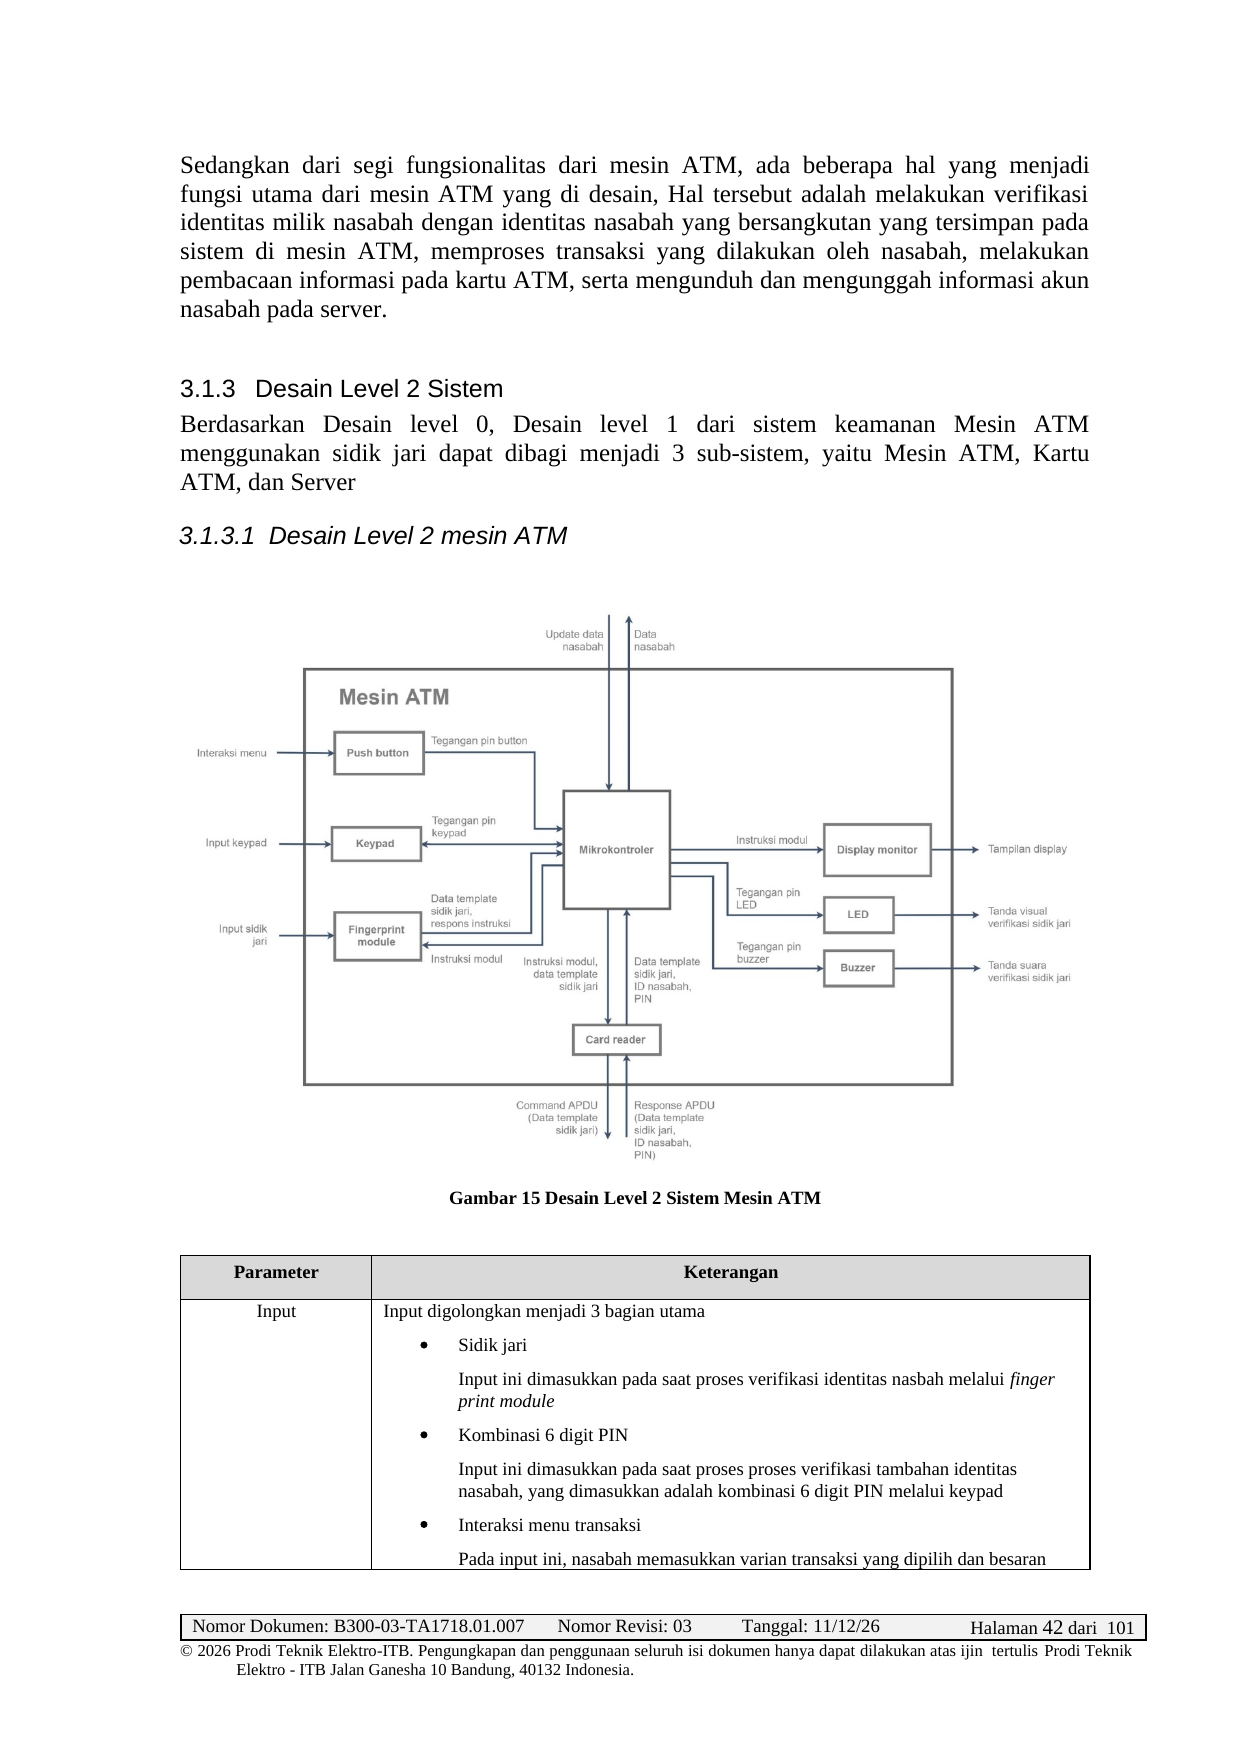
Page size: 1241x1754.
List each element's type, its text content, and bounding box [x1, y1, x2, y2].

text Berdasarkan Desain level 0, Desain level 1 dari sistem keamanan Mesin ATM menggunakan sidik jari dapat dibagi menjadi 3 sub-sistem, yaitu Mesin ATM, Kartu ATM, dan Server [180, 409, 1090, 496]
table_header Keterangan [372, 1256, 1089, 1299]
table_header Parameter [181, 1256, 371, 1299]
text Gambar 15 Desain Level 2 Sistem Mesin ATM [180, 1187, 1090, 1209]
subtitle Desain Level 2 mesin ATM [179, 521, 1090, 549]
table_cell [372, 1300, 1089, 1569]
table_cell Input [181, 1300, 371, 1569]
text Sedangkan dari segi fungsionalitas dari mesin ATM, ada beberapa hal yang menjadi fungsi utama dari mesin ATM yang di desain, Hal tersebut adalah melakukan verifikasi identitas milik nasabah dengan identitas nasabah yang bersangkutan yang tersimpan pada sistem di mesin ATM, memproses transaksi yang dilakukan oleh nasabah, melakukan pembacaan informasi pada kartu ATM, serta mengunduh dan mengunggah informasi akun nasabah pada server. [180, 150, 1090, 322]
picture [180, 596, 1093, 1175]
subtitle Desain Level 2 Sistem [180, 374, 1090, 403]
